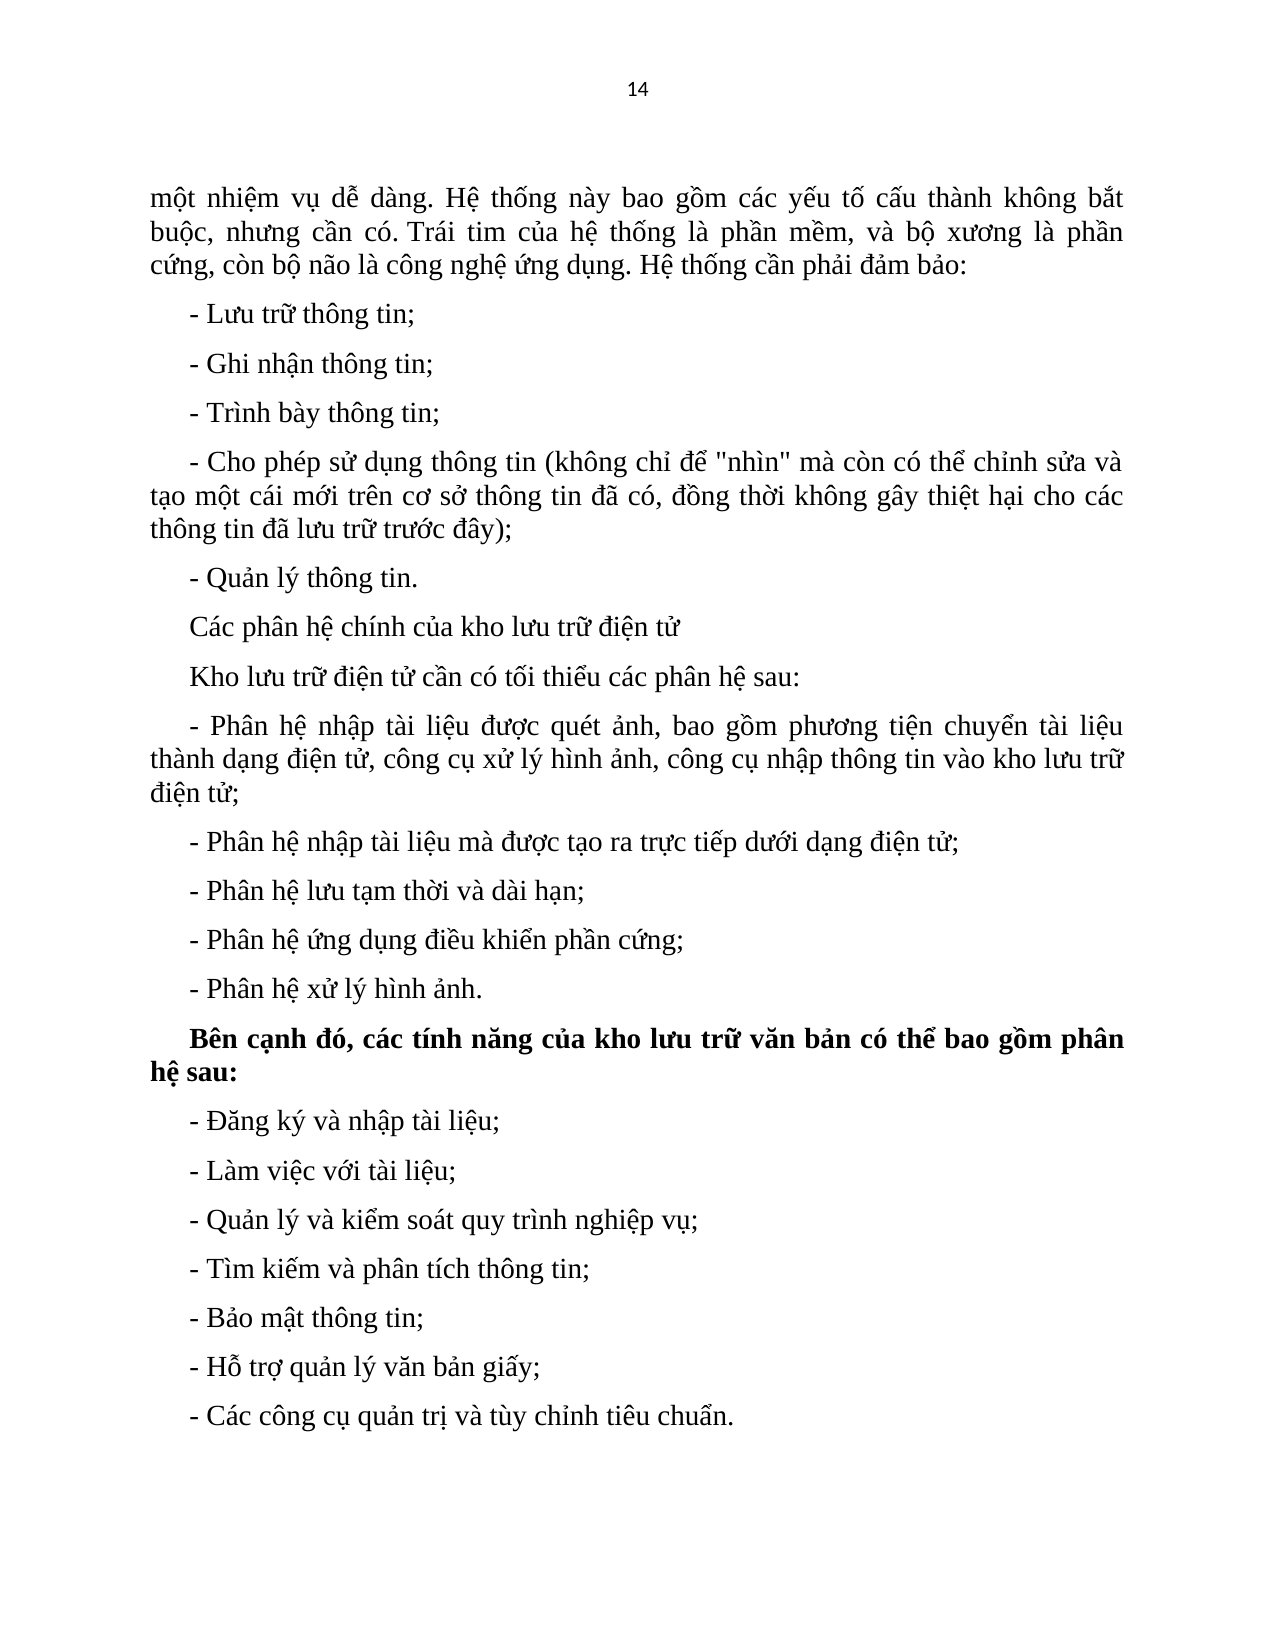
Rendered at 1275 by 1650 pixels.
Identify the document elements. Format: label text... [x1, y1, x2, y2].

text - Hỗ trợ quản lý văn bản giấy; [150, 1349, 1125, 1383]
text - Phân hệ nhập tài liệu mà được tạo ra trực tiếp dưới dạng điện tử; [150, 824, 1125, 858]
text - Tìm kiếm và phân tích thông tin; [150, 1251, 1125, 1284]
text Bên cạnh đó, các tính năng của kho lưu trữ văn bản có thể bao gồm phân hệ sau: [150, 1021, 1125, 1088]
text - Cho phép sử dụng thông tin (không chỉ để "nhìn" mà còn có thể chỉnh sửa và tạo một cái mới trên cơ sở thông tin đã có, đồng thời không gây thiệt hại cho các thông tin đã lưu trữ trước đây); [150, 444, 1125, 545]
text - Các công cụ quản trị và tùy chỉnh tiêu chuẩn. [150, 1398, 1125, 1432]
text - Ghi nhận thông tin; [150, 346, 1125, 379]
text - Quản lý thông tin. [150, 560, 1125, 594]
text - Phân hệ ứng dụng điều khiển phần cứng; [150, 922, 1125, 956]
text - Phân hệ xử lý hình ảnh. [150, 972, 1125, 1005]
text Các phân hệ chính của kho lưu trữ điện tử [150, 609, 1125, 643]
text - Đăng ký và nhập tài liệu; [150, 1103, 1125, 1137]
text - Trình bày thông tin; [150, 395, 1125, 428]
text - Bảo mật thông tin; [150, 1300, 1125, 1334]
text Kho lưu trữ điện tử cần có tối thiểu các phân hệ sau: [150, 659, 1125, 692]
text - Lưu trữ thông tin; [150, 297, 1125, 330]
text - Phân hệ lưu tạm thời và dài hạn; [150, 873, 1125, 907]
text - Phân hệ nhập tài liệu được quét ảnh, bao gồm phương tiện chuyển tài liệu thành dạng điện tử, công cụ xử lý hình ảnh, công cụ nhập thông tin vào kho lưu trữ điện tử; [150, 708, 1125, 808]
text - Làm việc với tài liệu; [150, 1153, 1125, 1186]
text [150, 180, 1125, 281]
text - Quản lý và kiểm soát quy trình nghiệp vụ; [150, 1202, 1125, 1235]
